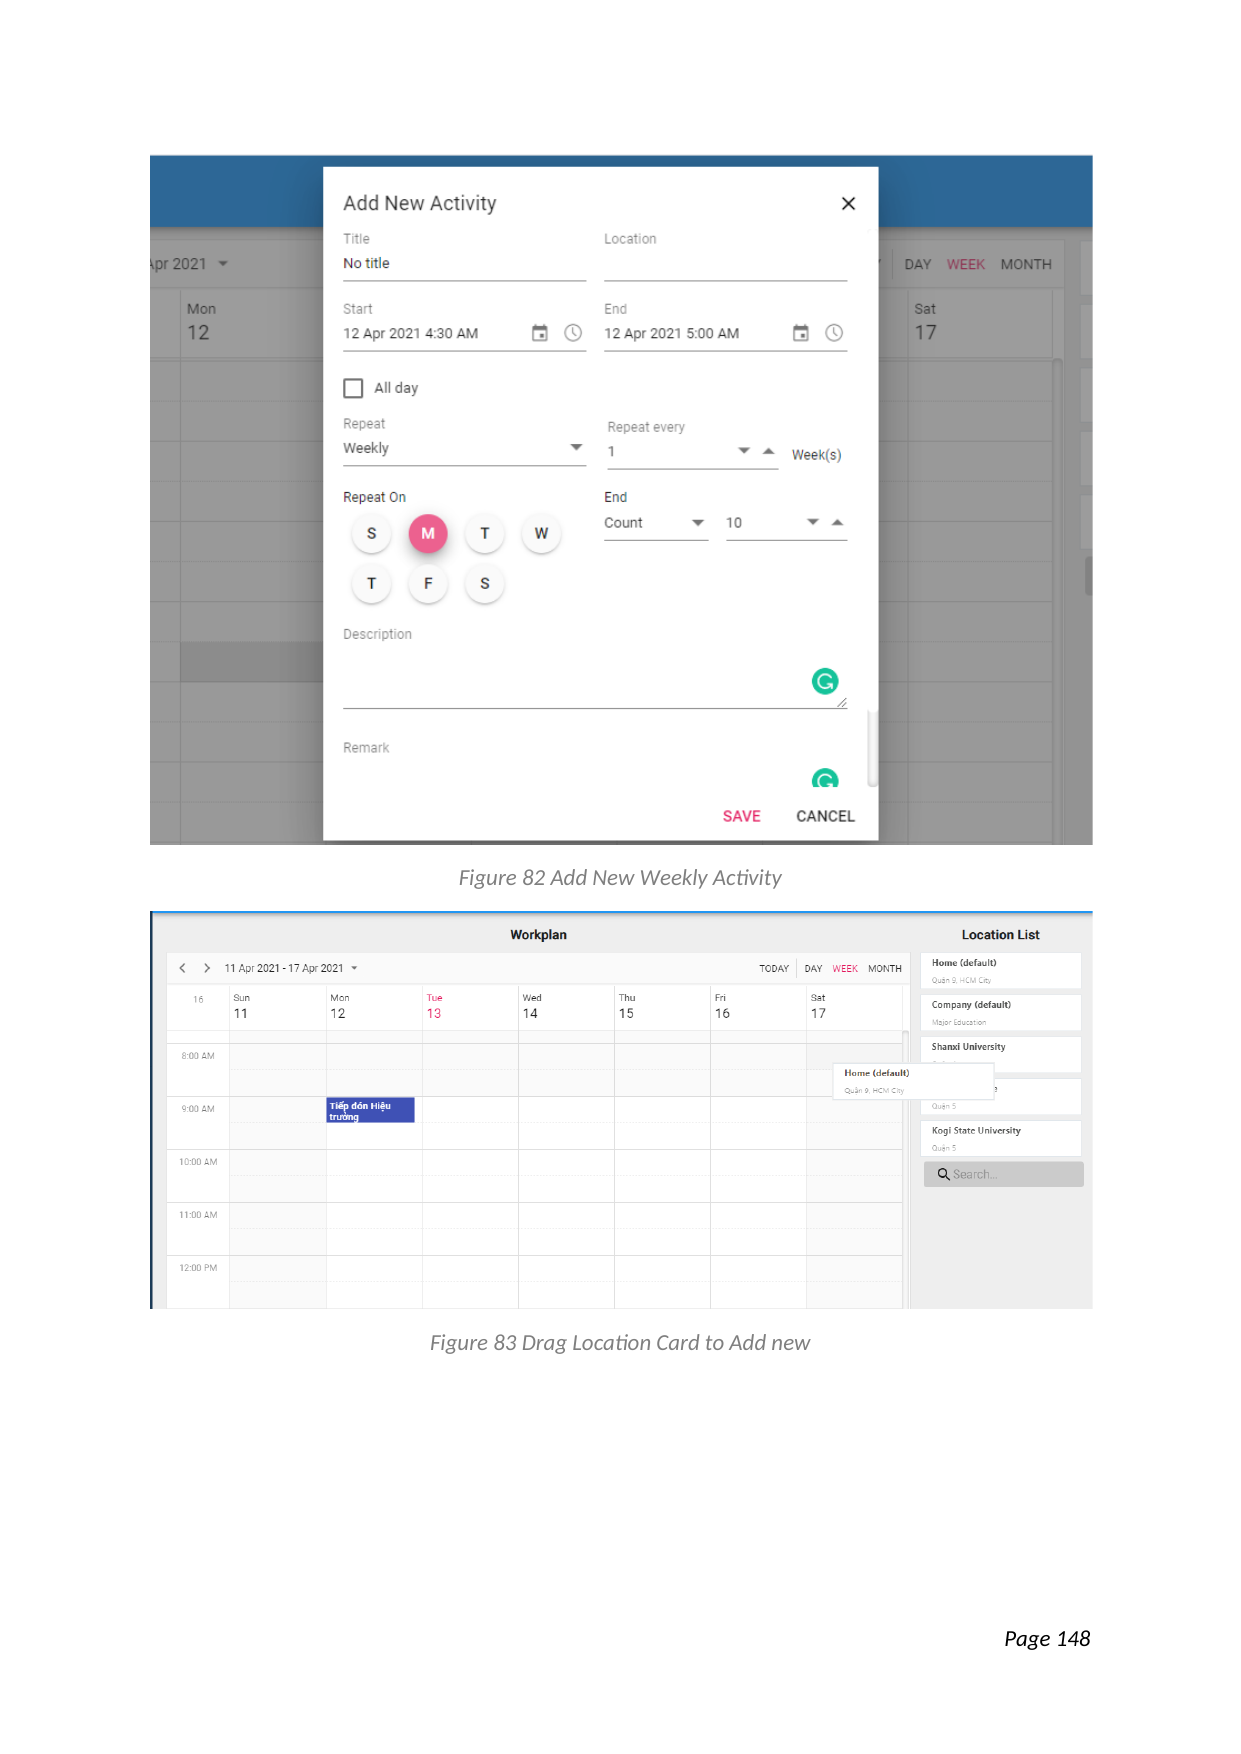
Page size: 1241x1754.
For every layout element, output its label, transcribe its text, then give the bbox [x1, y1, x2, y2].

picture [150, 150, 1093, 845]
text Figure 82 Add New Weekly Activity [150, 863, 1093, 891]
text Figure 83 Drag Location Card to Add new [150, 1328, 1093, 1356]
picture [150, 911, 1093, 1309]
